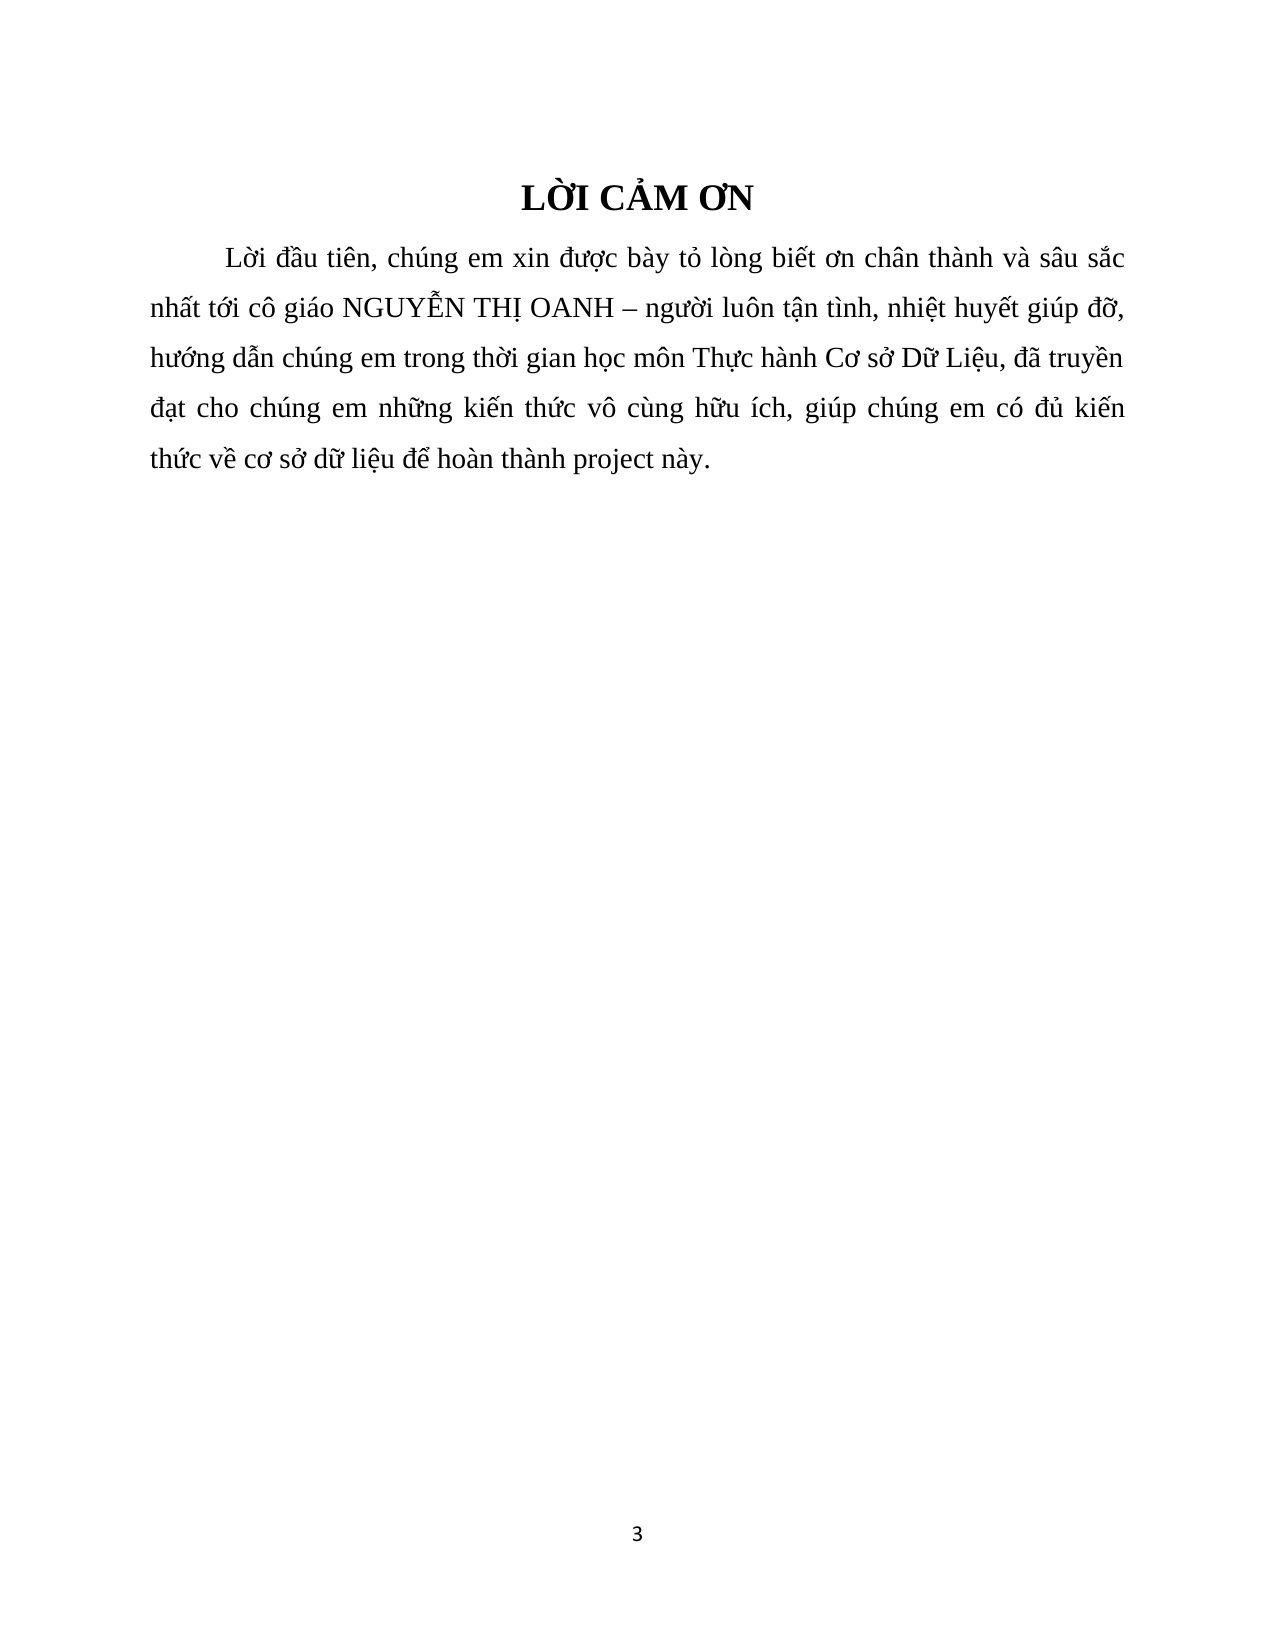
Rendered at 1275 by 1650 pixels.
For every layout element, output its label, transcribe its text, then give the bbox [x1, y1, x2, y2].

text Lời đầu tiên, chúng em xin được bày tỏ lòng biết ơn chân thành và sâu sắc nhất tới cô giáo NGUYỄN THỊ OANH – người luôn tận tình, nhiệt huyết giúp đỡ, hướng dẫn chúng em trong thời gian học môn Thực hành Cơ sở Dữ Liệu, đã truyền đạt cho chúng em những kiến thức vô cùng hữu ích, giúp chúng em có đủ kiến thức về cơ sở dữ liệu để hoàn thành project này. [150, 240, 1125, 474]
subtitle LỜI CẢM ƠN [150, 175, 1125, 218]
